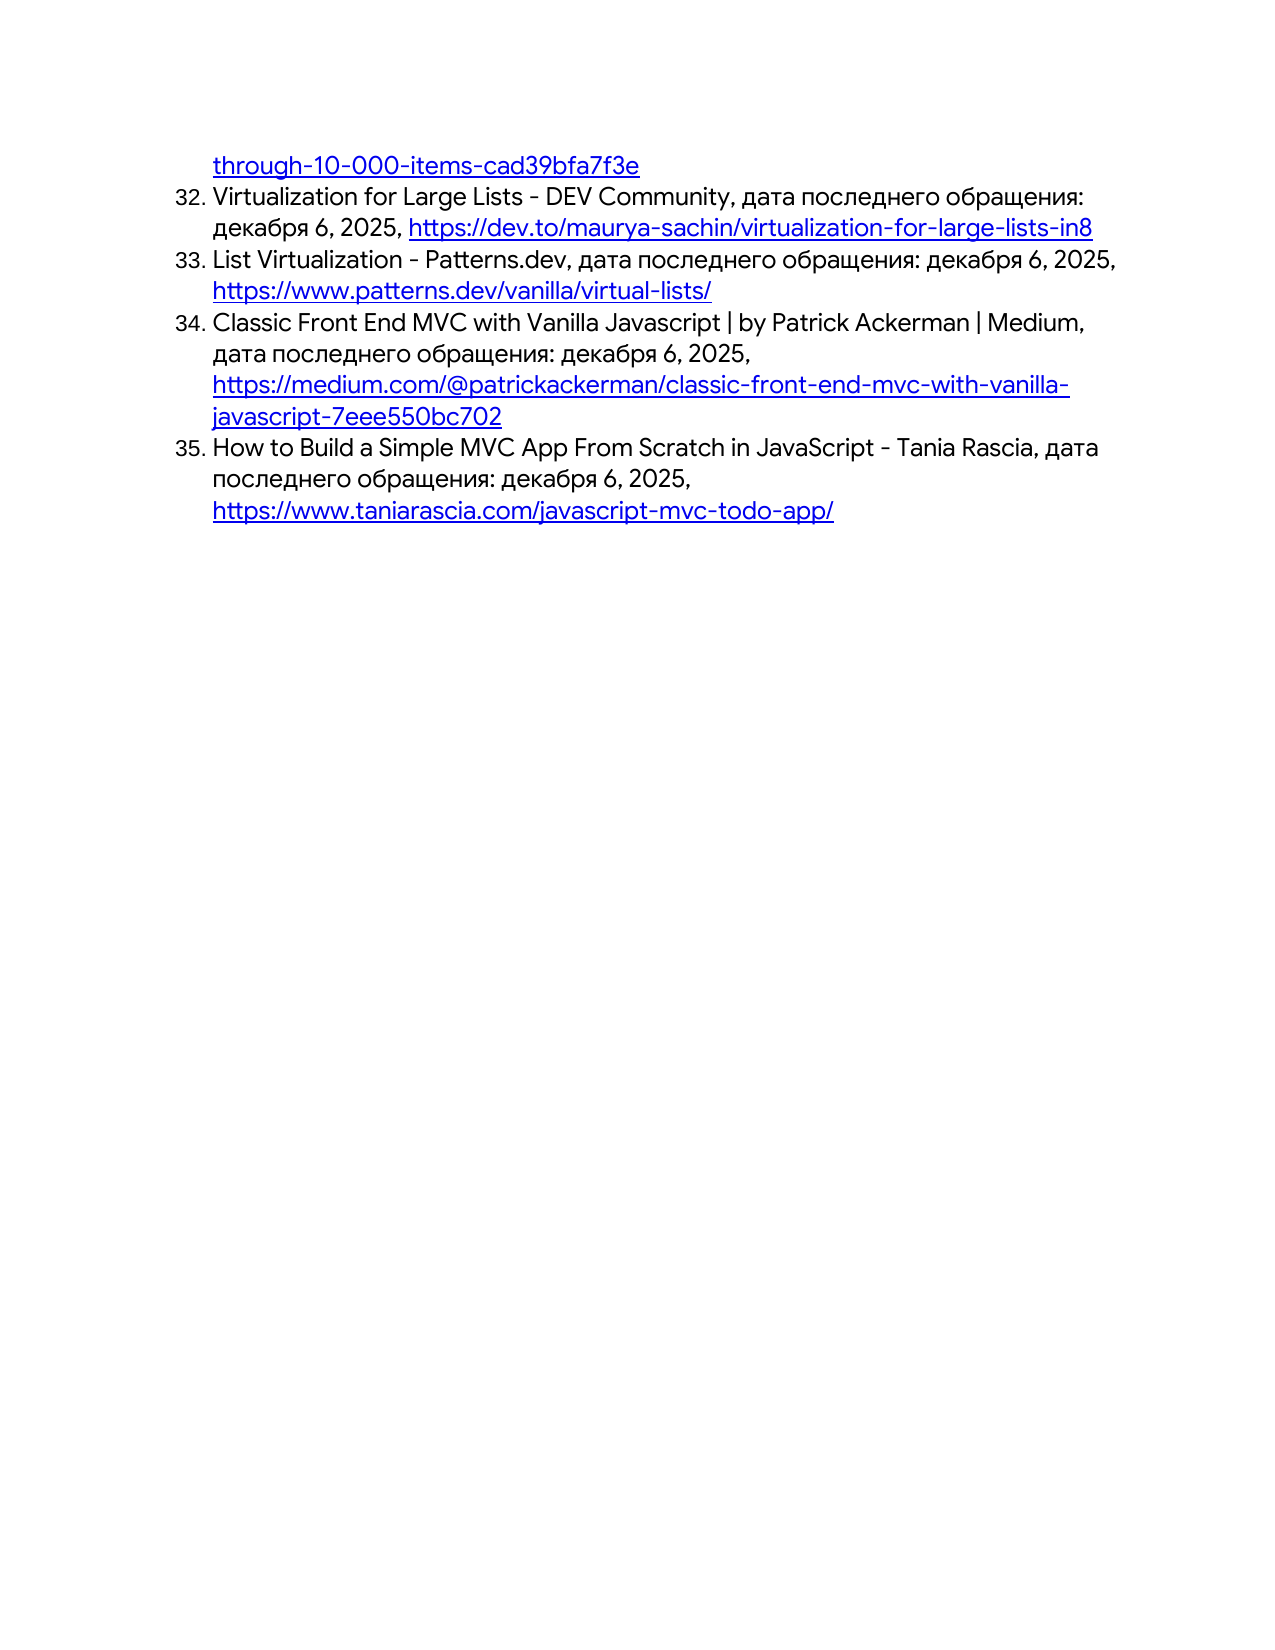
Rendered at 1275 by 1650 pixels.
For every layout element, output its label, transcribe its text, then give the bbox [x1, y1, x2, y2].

list How to Build a Simple MVC App From Scratch in JavaScript - Tania Rascia, дата последнего обращения: декабря 6, 2025, https://www.taniarascia.com/javascript-mvc-todo-app/ [175, 432, 1125, 526]
list Virtualization for Large Lists - DEV Community, дата последнего обращения: декабря 6, 2025, https://dev.to/maurya-sachin/virtualization-for-large-lists-in8 [175, 181, 1125, 244]
list List Virtualization - Patterns.dev, дата последнего обращения: декабря 6, 2025, https://www.patterns.dev/vanilla/virtual-lists/ [175, 244, 1125, 307]
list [175, 150, 1125, 181]
list Classic Front End MVC with Vanilla Javascript | by Patrick Ackerman | Medium, дата последнего обращения: декабря 6, 2025, https://medium.com/@patrickackerman/classic-front-end-mvc-with-vanilla-javascript-7eee550bc702 [175, 307, 1125, 432]
